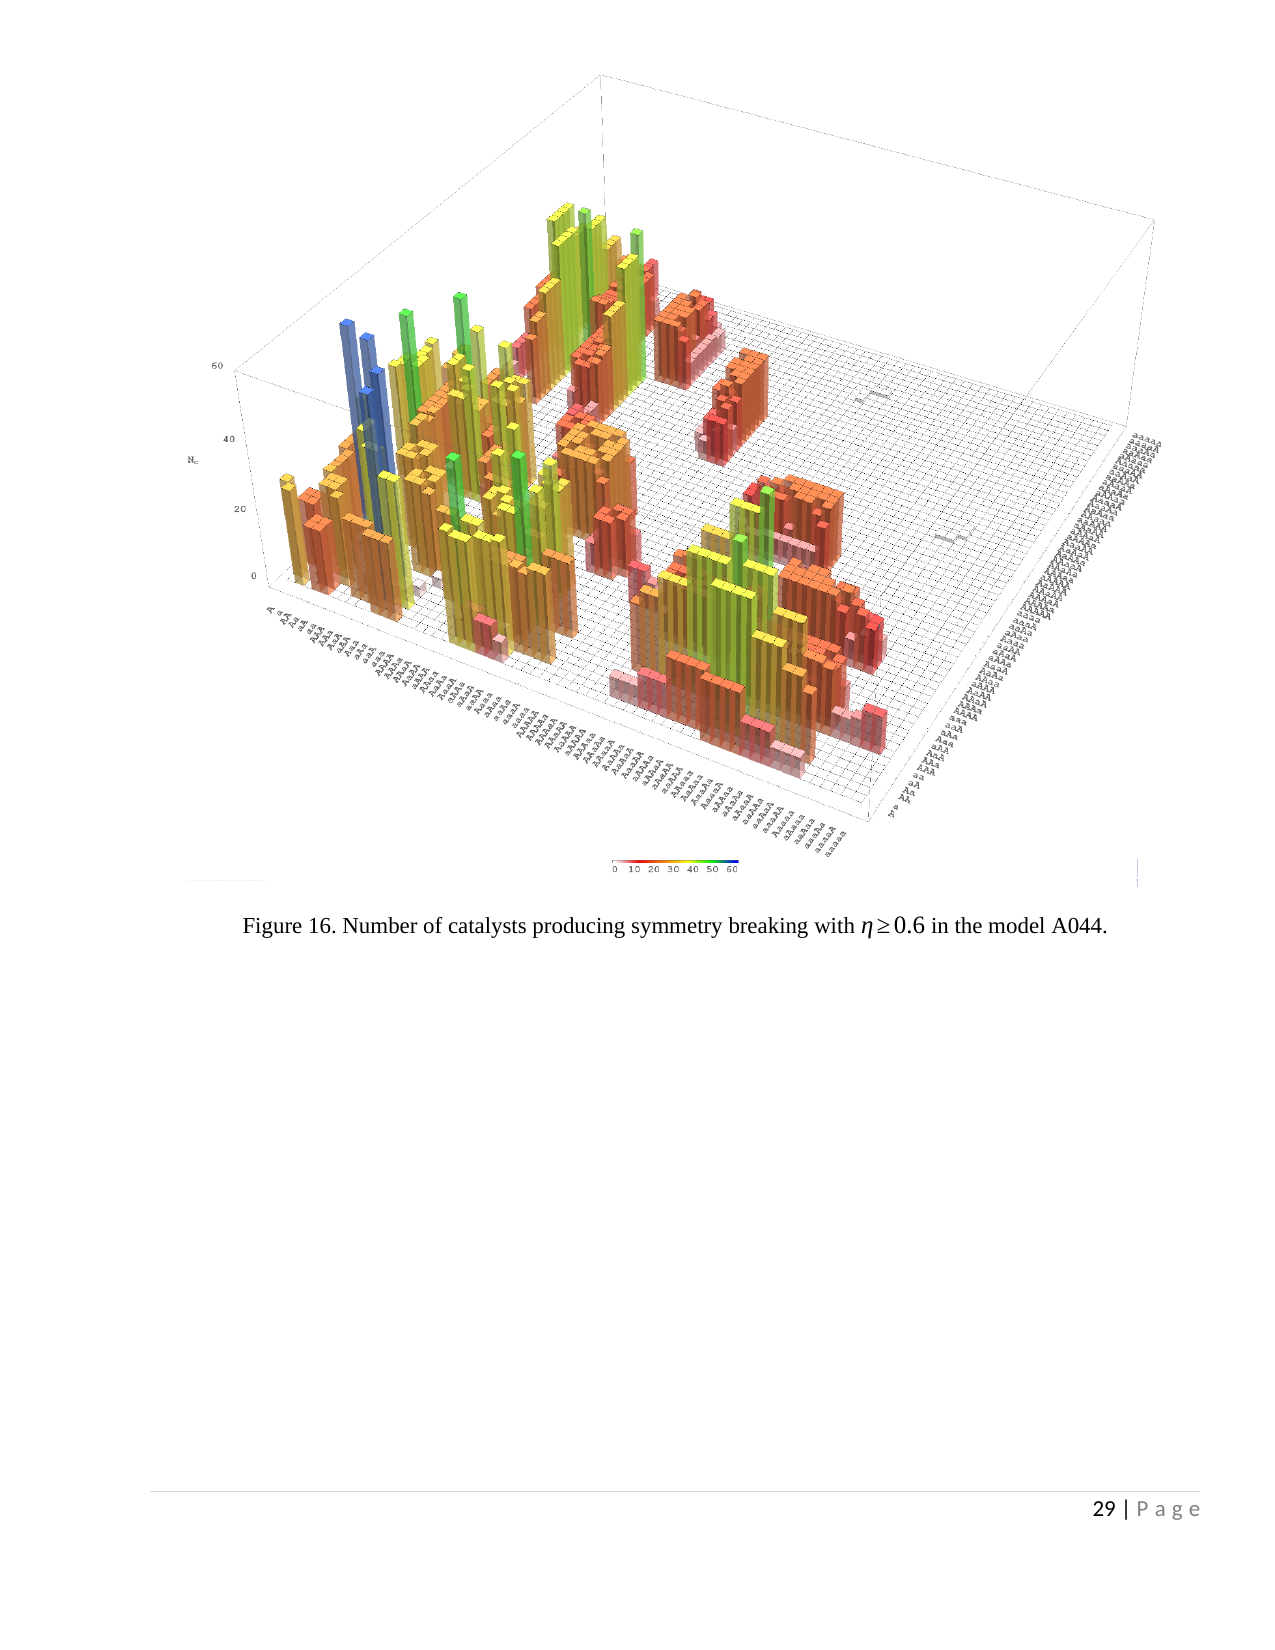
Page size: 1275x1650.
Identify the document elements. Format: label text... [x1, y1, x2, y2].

text Figure 16. Number of catalysts producing symmetry breaking with in the model A044. [150, 911, 1200, 939]
picture [187, 75, 1163, 887]
